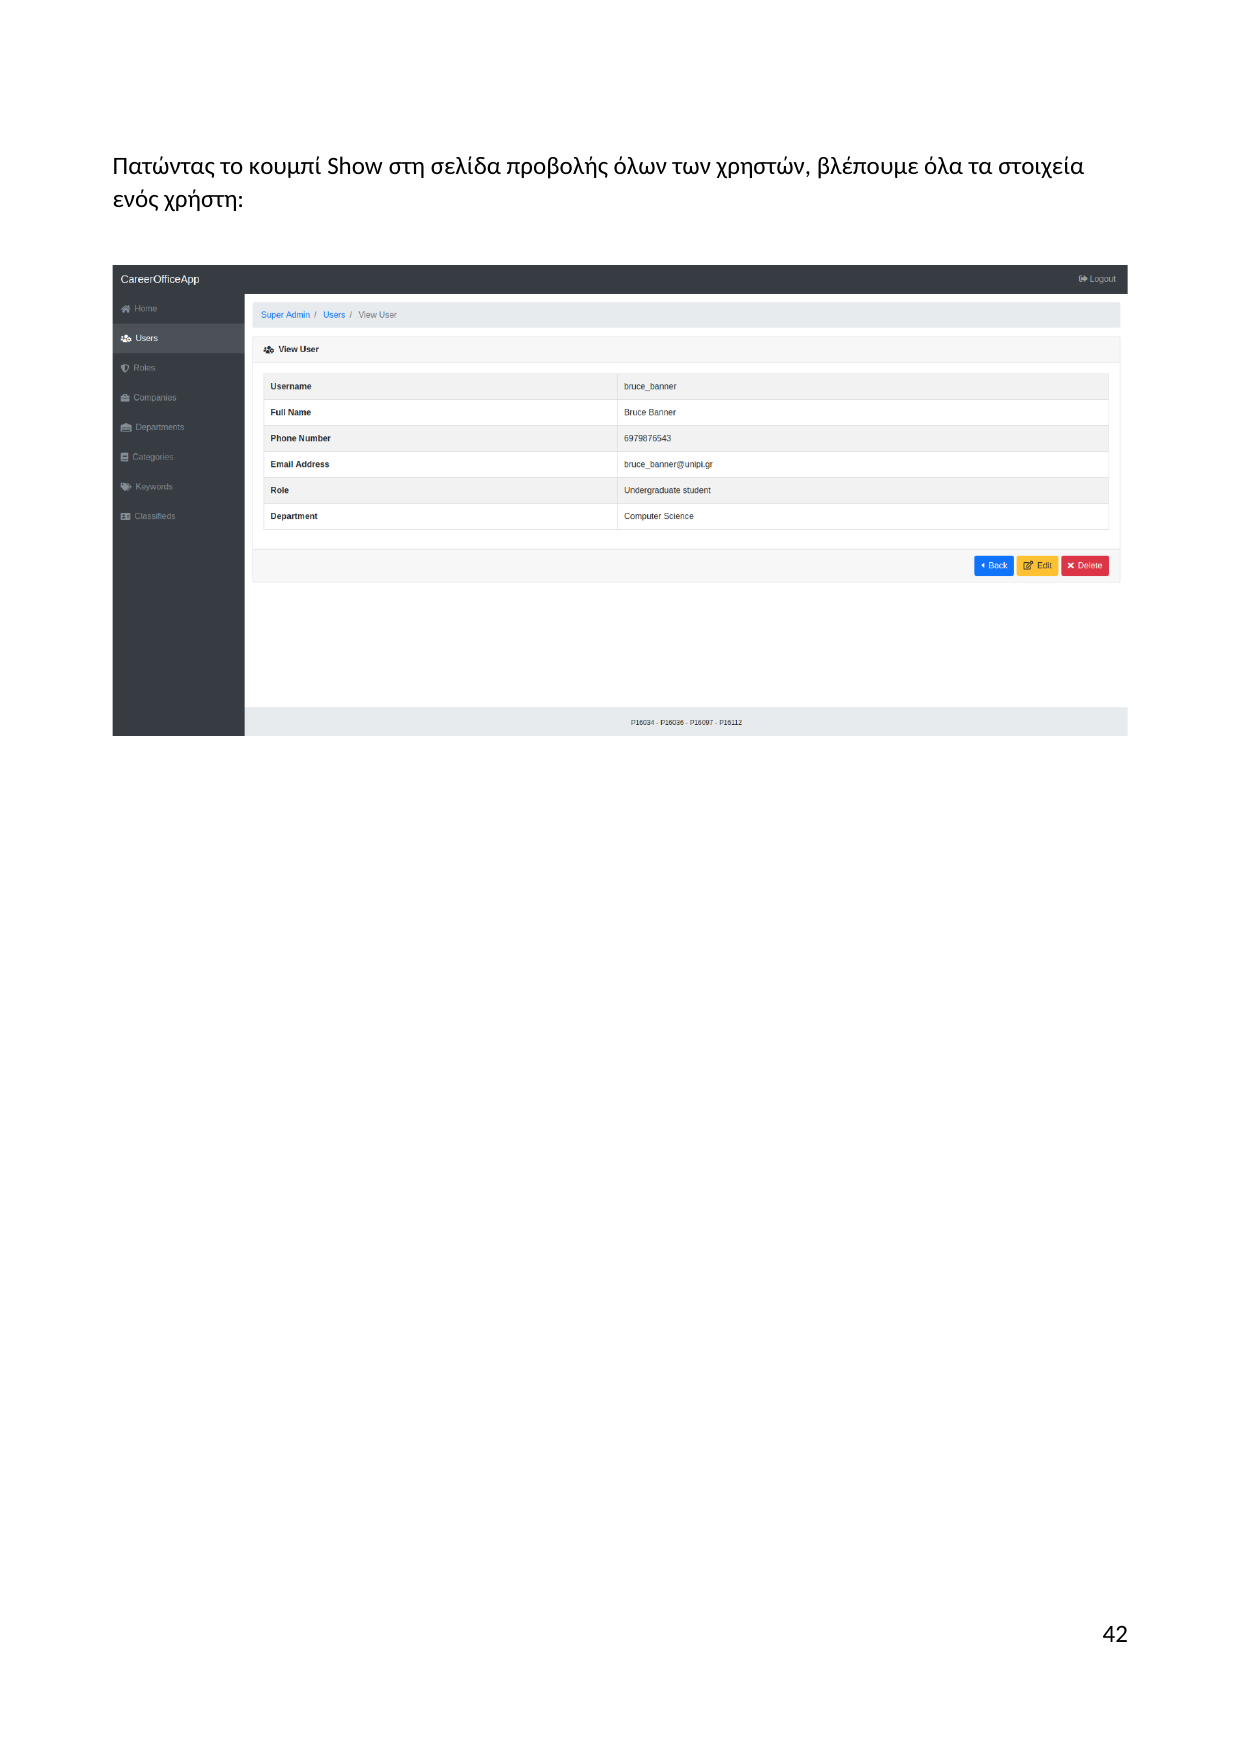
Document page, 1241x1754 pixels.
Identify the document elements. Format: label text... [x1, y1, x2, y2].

text Πατώντας το κουμπί Show στη σελίδα προβολής όλων των χρηστών, βλέπουμε όλα τα στοιχεία ενός χρήστη: [112, 150, 1128, 213]
picture [112, 265, 1128, 736]
